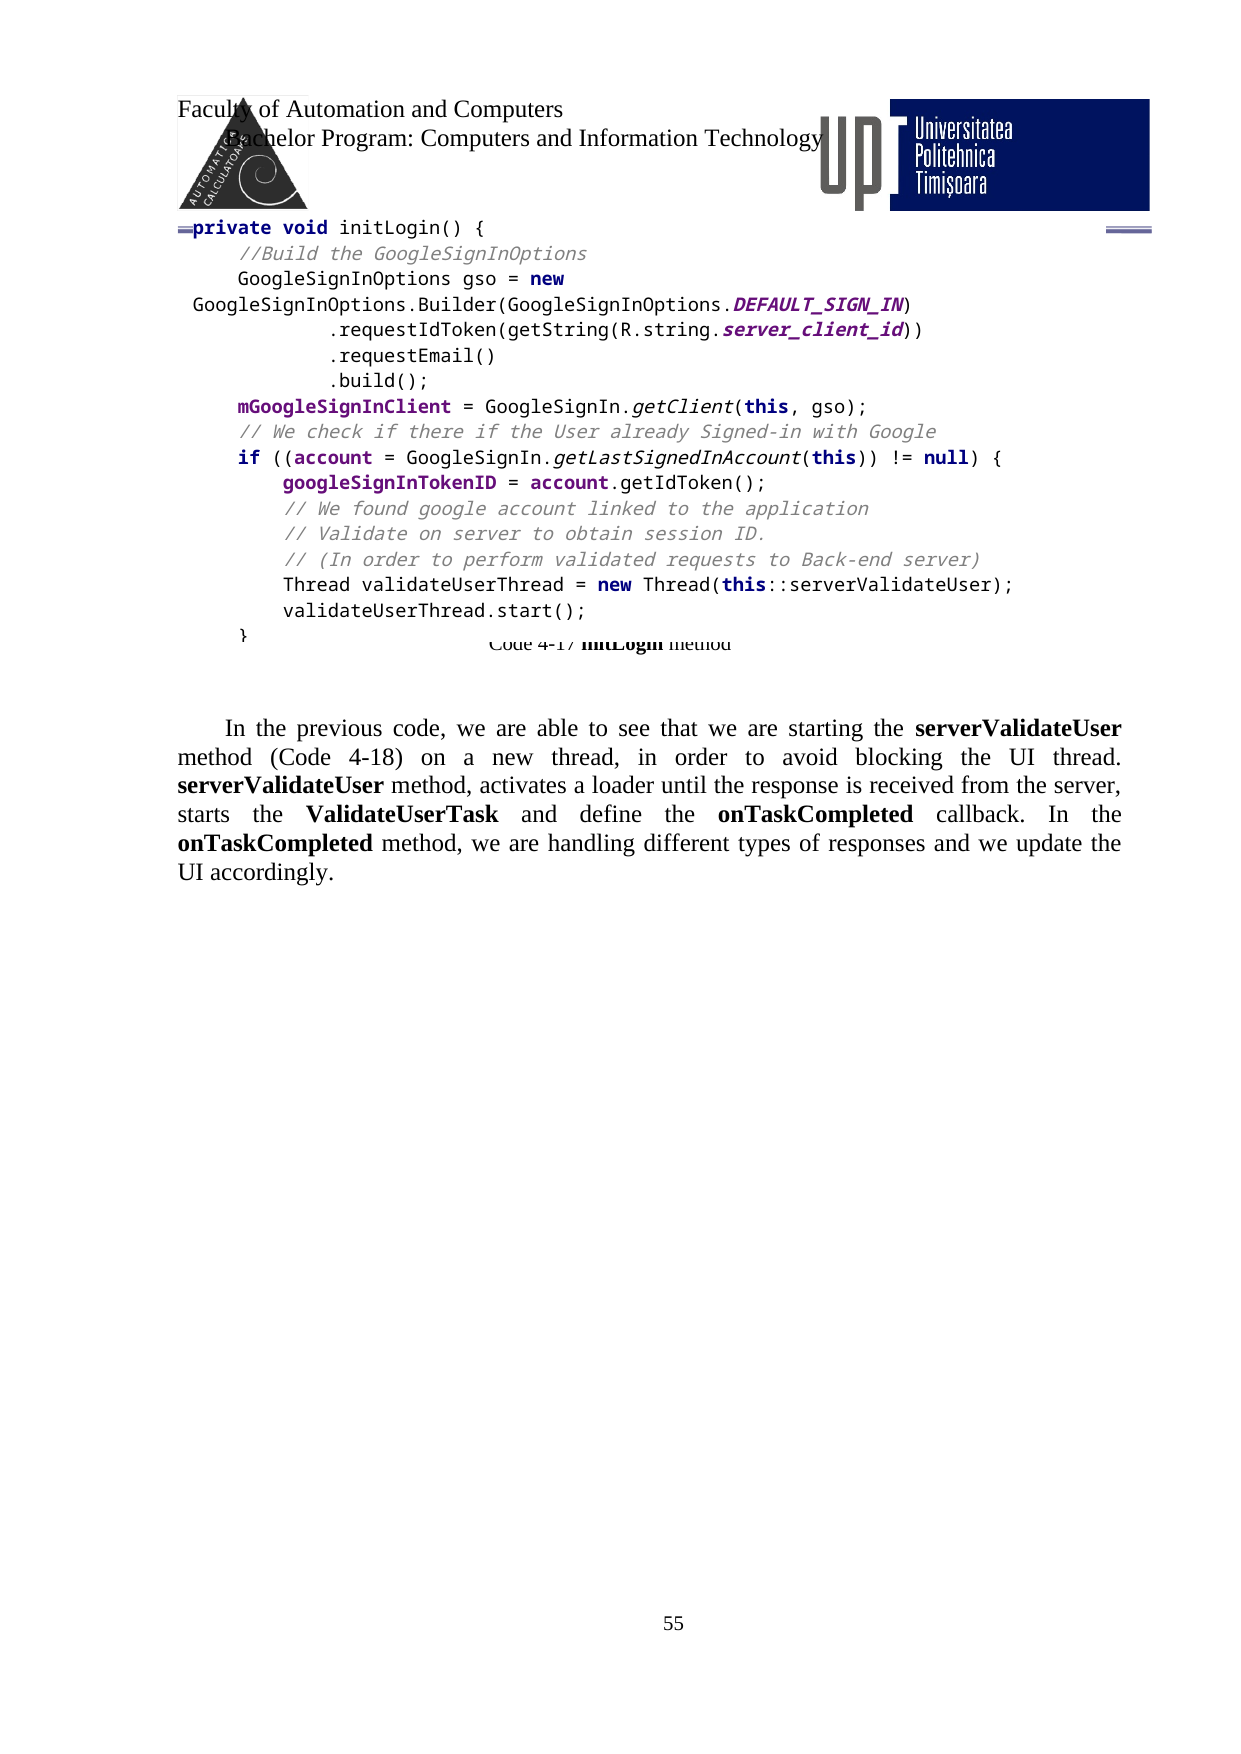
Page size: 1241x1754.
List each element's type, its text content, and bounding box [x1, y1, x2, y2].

picture [177, 225, 193, 233]
picture [1106, 225, 1153, 234]
text In the previous code, we are able to see that we are starting the serverValidateUser method (Code 4-18) on a new thread, in order to avoid blocking the UI thread. serverValidateUser method, activates a loader until the response is received from the server, starts the ValidateUserTask and define the onTaskCompleted callback. In the onTaskCompleted method, we are handling different types of responses and we update the UI accordingly. [177, 713, 1122, 885]
picture [177, 95, 309, 211]
picture [820, 99, 1150, 211]
